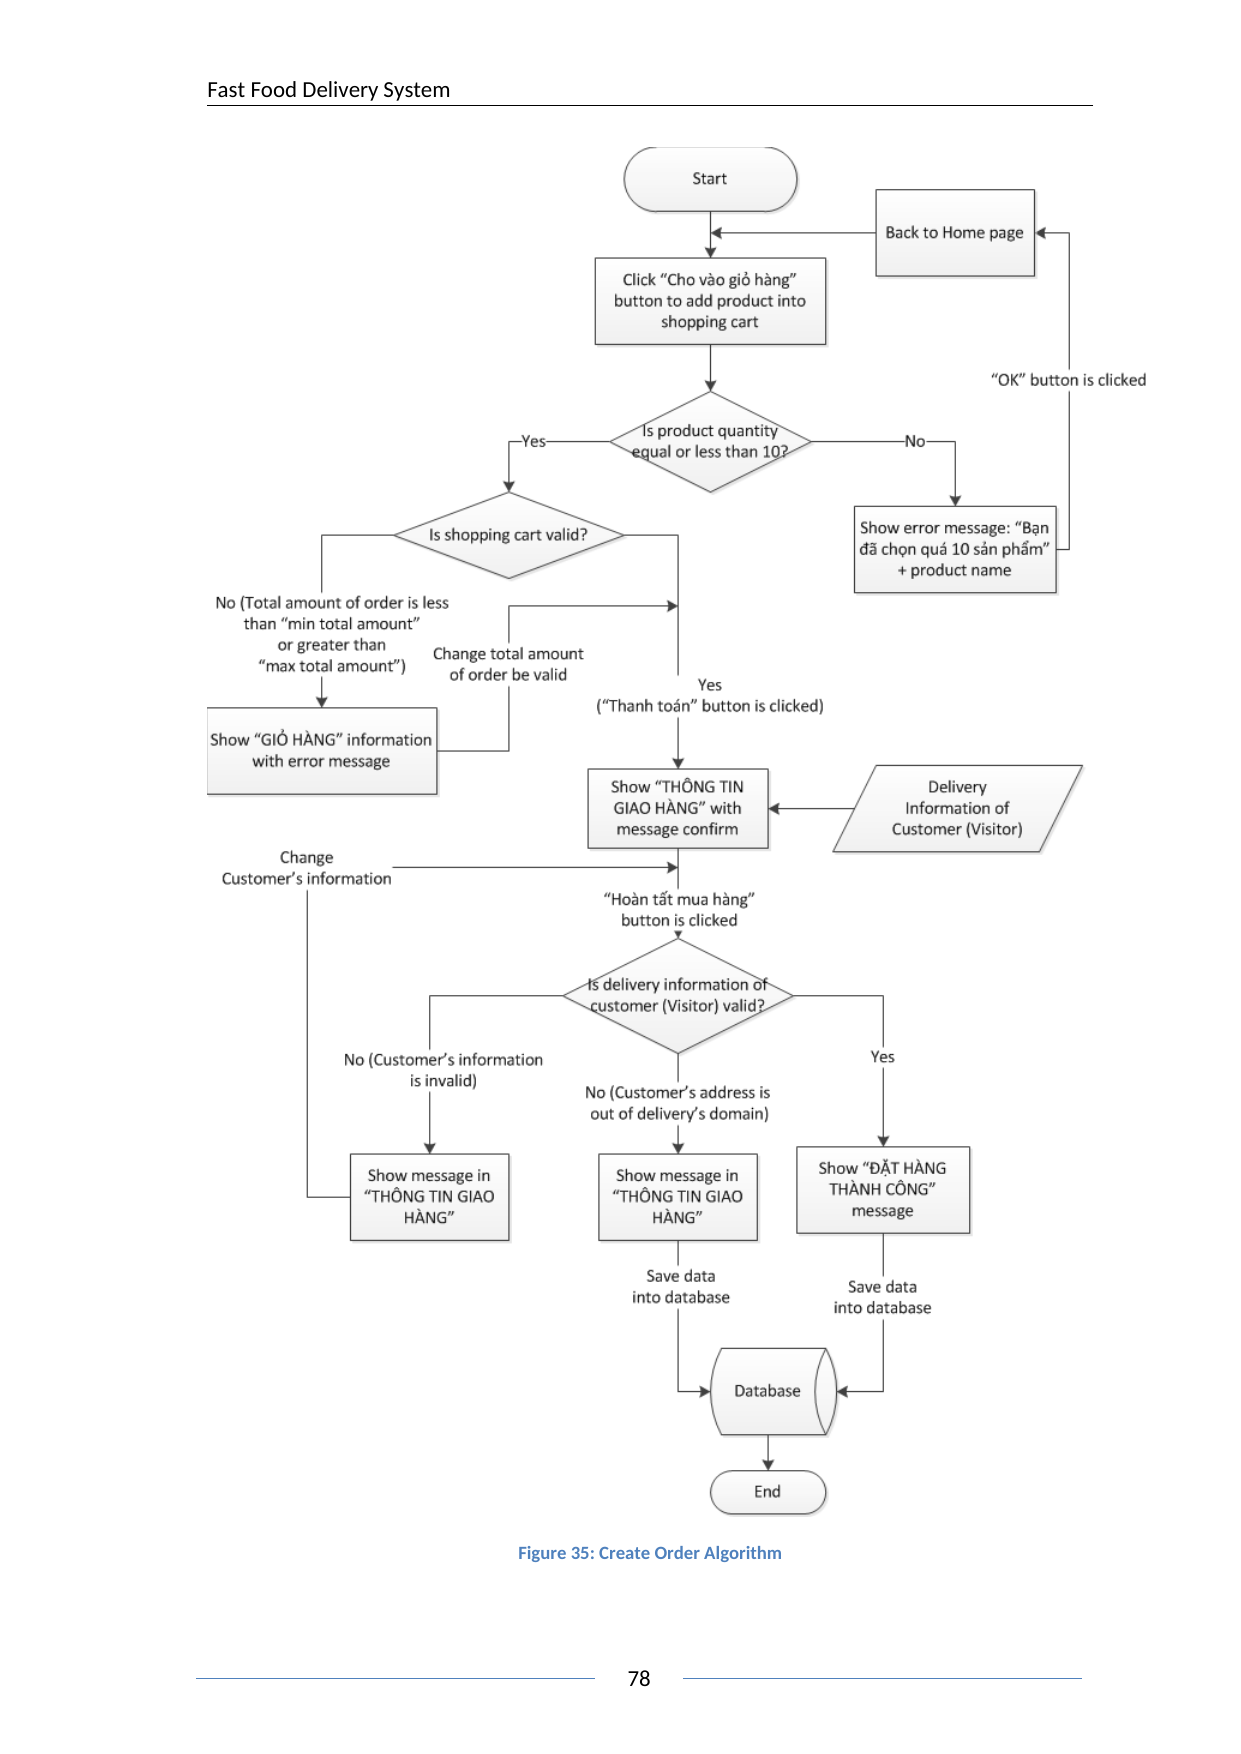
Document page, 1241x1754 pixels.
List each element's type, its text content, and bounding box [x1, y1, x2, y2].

picture [207, 147, 1148, 1517]
